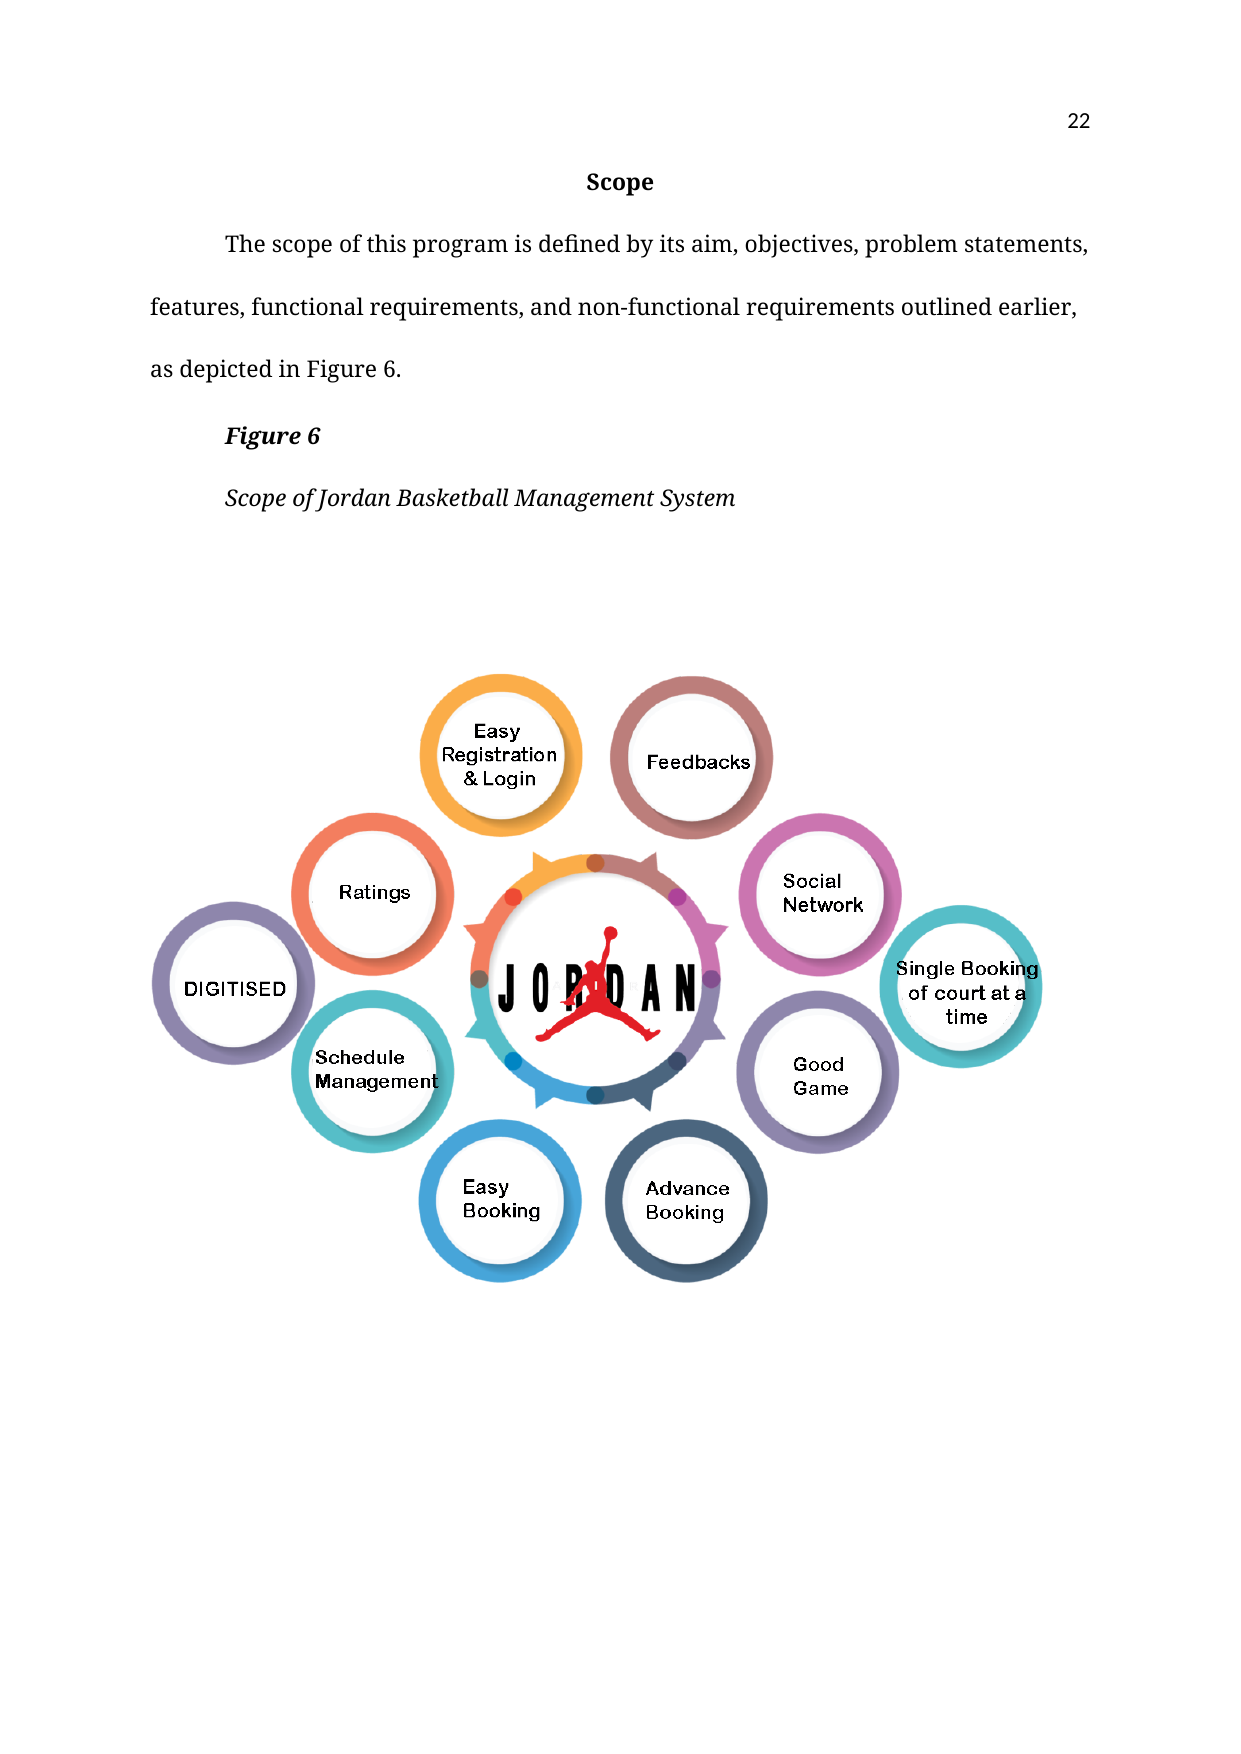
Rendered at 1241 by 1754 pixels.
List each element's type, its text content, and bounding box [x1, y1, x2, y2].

subtitle Scope [150, 166, 1090, 197]
text The scope of this program is defined by its aim, objectives, problem statements, features, functional requirements, and non-functional requirements outlined earlier, as depicted in Figure 6. [150, 228, 1090, 384]
subtitle Figure 6 [150, 420, 1090, 451]
picture [150, 565, 1088, 1422]
text Scope of Jordan Basketball Management System [225, 482, 1090, 513]
